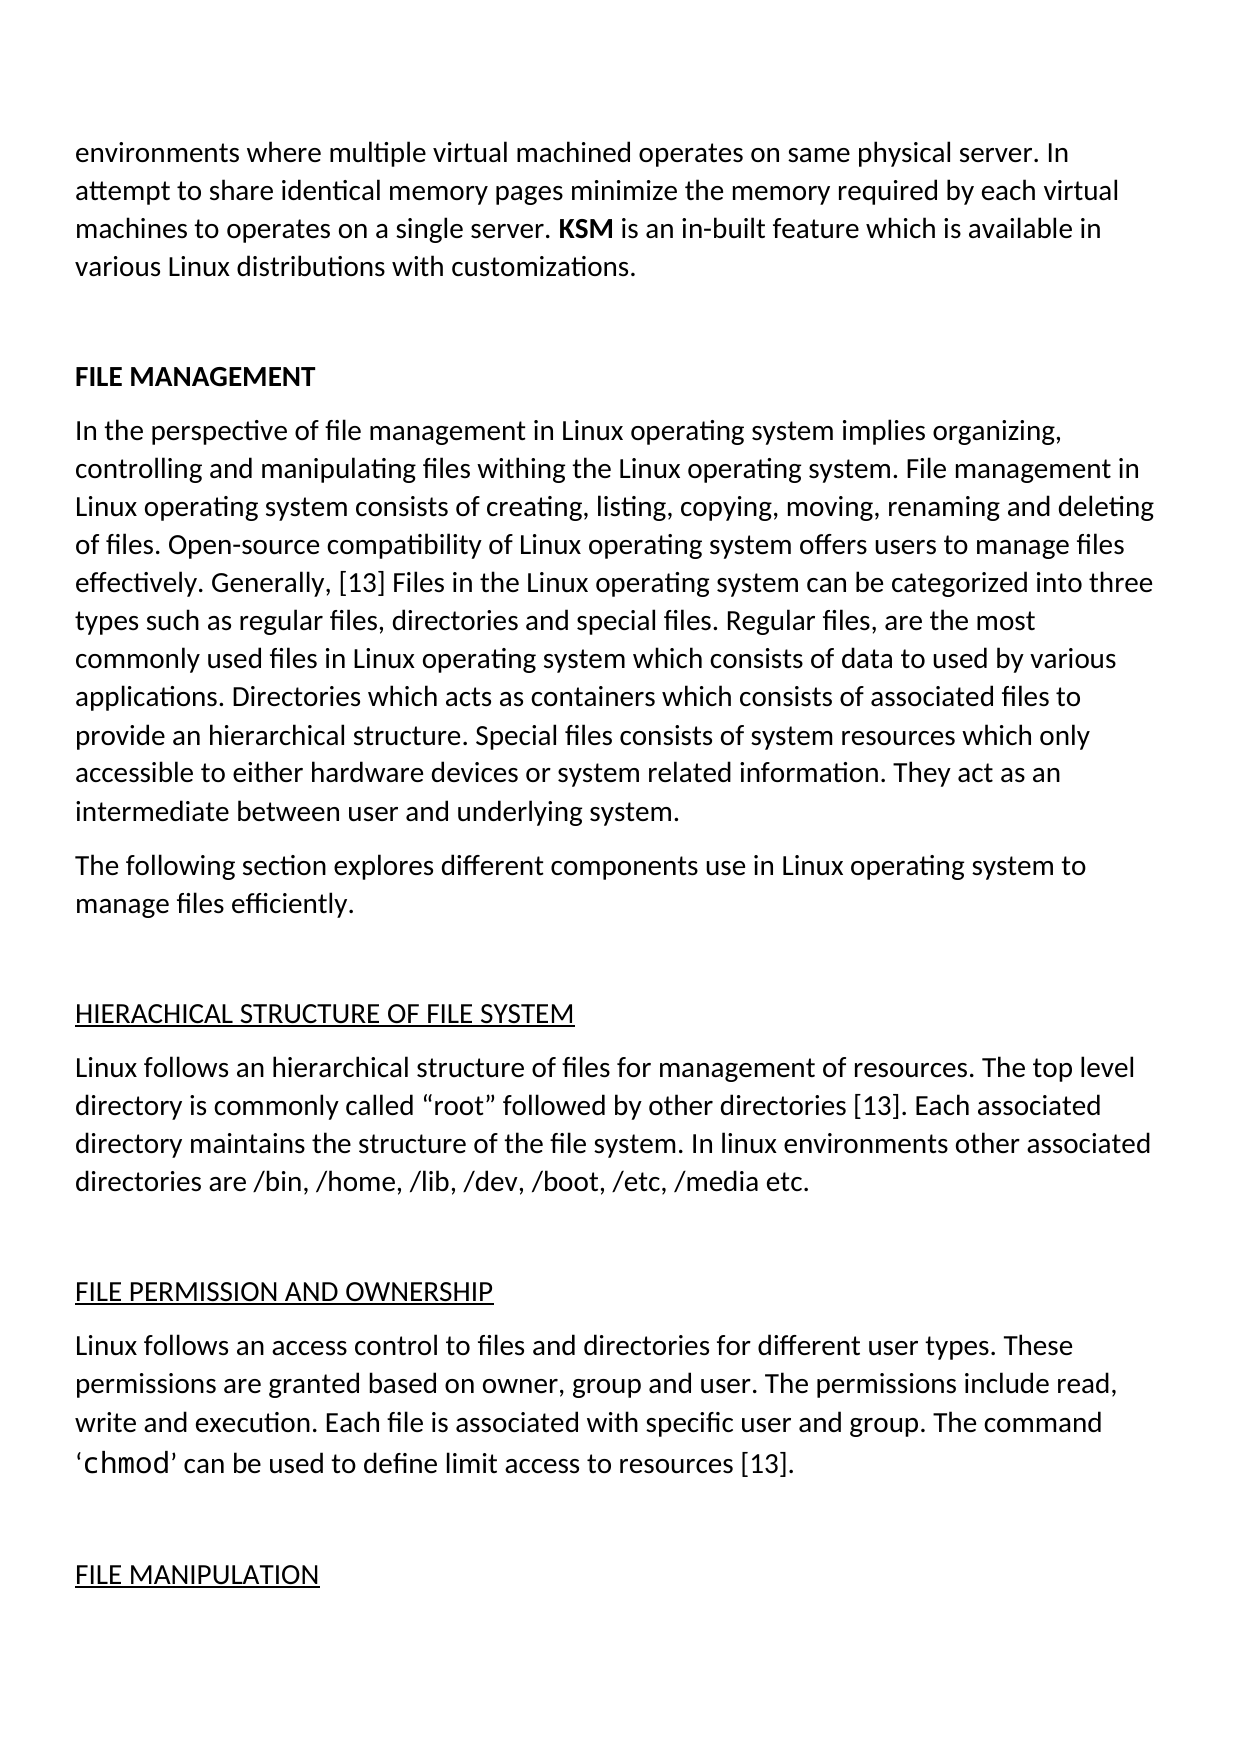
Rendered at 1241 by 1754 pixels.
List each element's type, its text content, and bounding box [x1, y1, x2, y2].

text In the perspective of file management in Linux operating system implies organizing, controlling and manipulating files withing the Linux operating system. File management in Linux operating system consists of creating, listing, copying, moving, renaming and deleting of files. Open-source compatibility of Linux operating system offers users to manage files effectively. Generally, [13] Files in the Linux operating system can be categorized into three types such as regular files, directories and special files. Regular files, are the most commonly used files in Linux operating system which consists of data to used by various applications. Directories which acts as containers which consists of associated files to provide an hierarchical structure. Special files consists of system resources which only accessible to either hardware devices or system related information. They act as an intermediate between user and underlying system. [75, 412, 1165, 828]
text The following section explores different components use in Linux operating system to manage files efficiently. [75, 847, 1165, 921]
text Linux follows an access control to files and directories for different user types. These permissions are granted based on owner, group and user. The permissions include read, write and execution. Each file is associated with specific user and group. The command ‘chmod’ can be used to define limit access to resources [13]. [75, 1327, 1165, 1482]
text FILE PERMISSION AND OWNERSHIP [75, 1273, 1165, 1308]
text FILE MANIPULATION [75, 1556, 1165, 1592]
text HIERACHICAL STRUCTURE OF FILE SYSTEM [75, 995, 1165, 1030]
text FILE MANAGEMENT [75, 358, 1165, 393]
text Linux follows an hierarchical structure of files for management of resources. The top level directory is commonly called “root” followed by other directories [13]. Each associated directory maintains the structure of the file system. In linux environments other associated directories are /bin, /home, /lib, /dev, /boot, /etc, /media etc. [75, 1049, 1165, 1199]
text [75, 134, 1165, 284]
